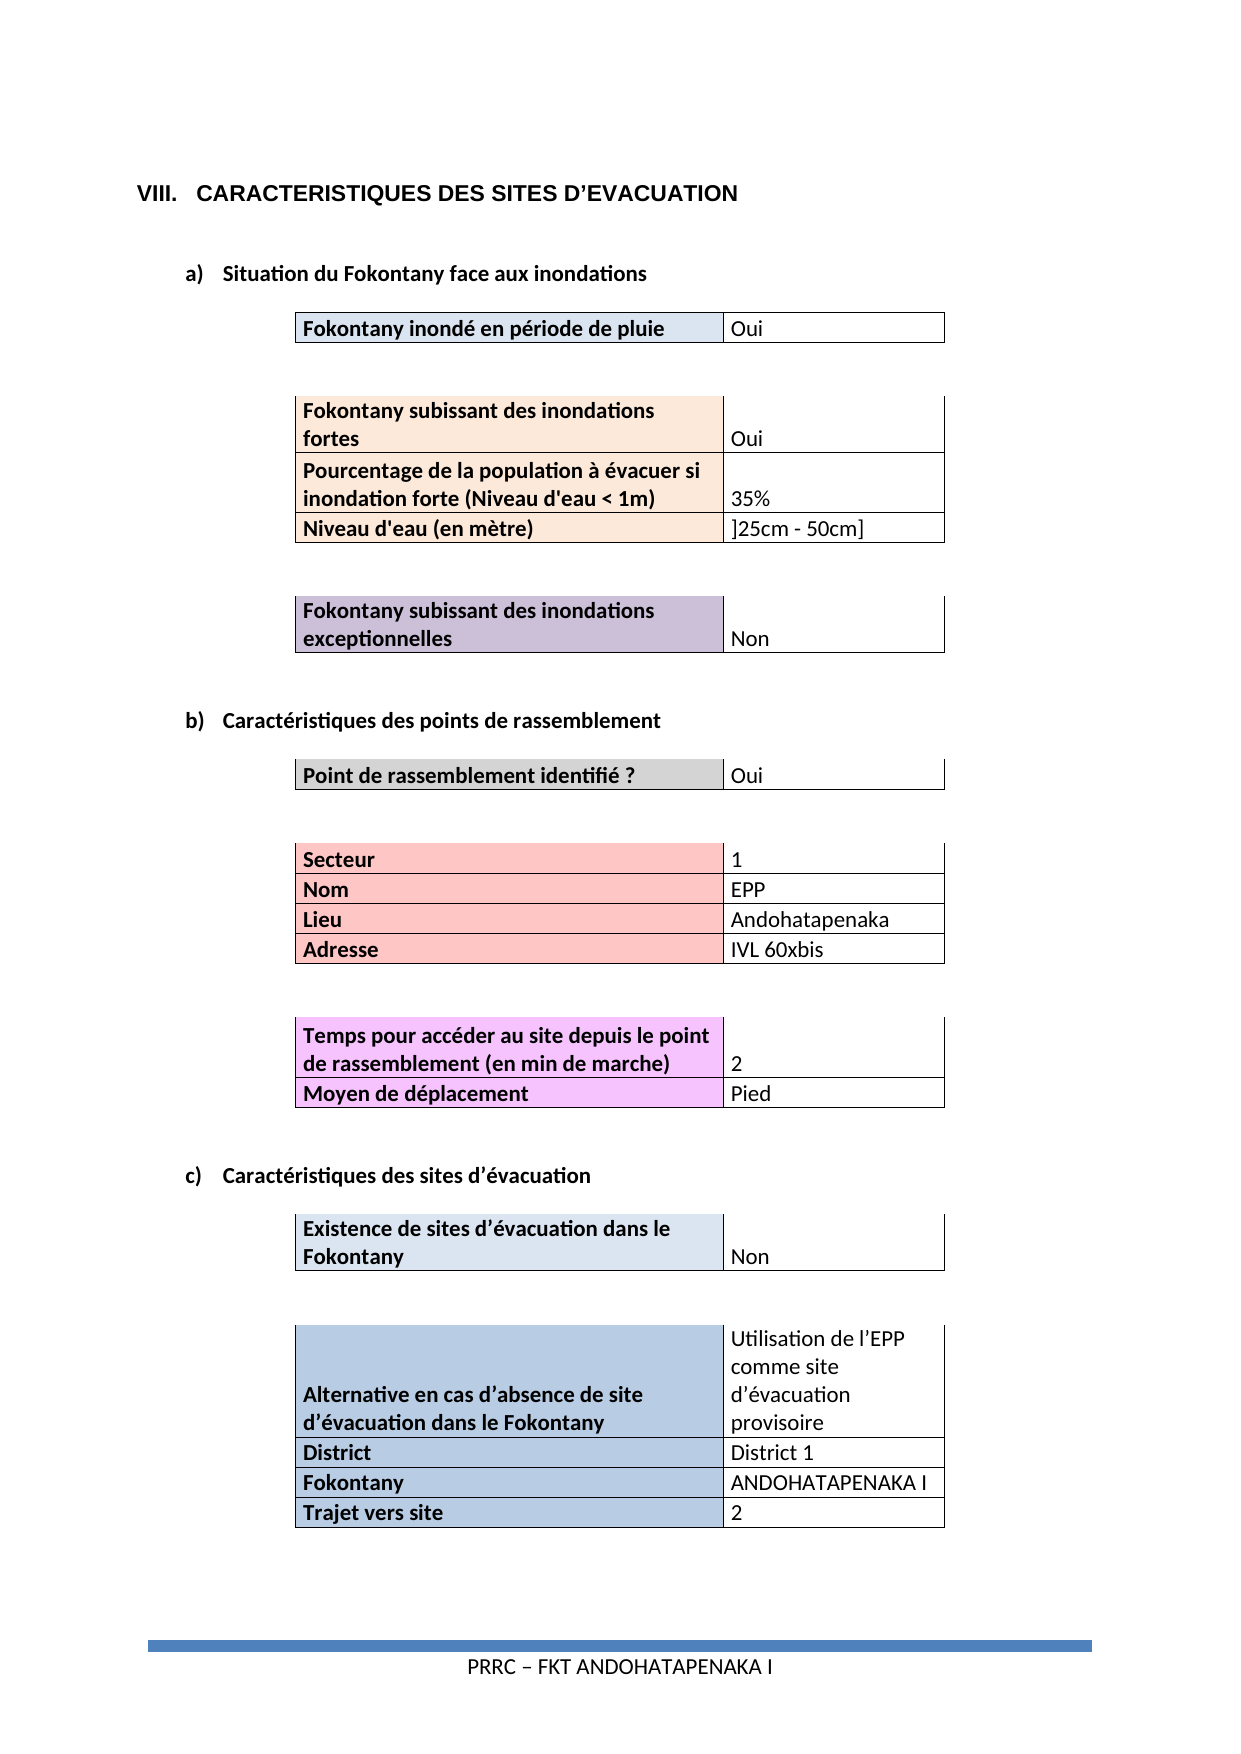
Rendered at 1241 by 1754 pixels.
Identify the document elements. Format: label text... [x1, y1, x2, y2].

table_header 1 [724, 843, 944, 873]
table_cell District [296, 1438, 723, 1467]
table_cell EPP [724, 874, 944, 903]
table_cell 2 [724, 1498, 944, 1527]
table_header 2 [724, 1017, 944, 1077]
table_header Oui [724, 396, 944, 452]
table_header Point de rassemblement identifié ? [296, 759, 723, 789]
table_header Fokontany inondé en période de pluie [296, 313, 723, 342]
table_header Secteur [296, 843, 723, 873]
table_header Fokontany subissant des inondations fortes [296, 396, 723, 452]
table_header Temps pour accéder au site depuis le point de rassemblement (en min de marche) [296, 1017, 723, 1077]
table_cell Andohatapenaka [724, 904, 944, 933]
table_cell IVL 60xbis [724, 934, 944, 963]
table_cell ]25cm - 50cm] [724, 513, 944, 542]
table_cell Lieu [296, 904, 723, 933]
table_header Existence de sites d’évacuation dans le Fokontany [296, 1214, 723, 1270]
table_cell 35% [724, 453, 944, 512]
subtitle CARACTERISTIQUES DES SITES D’EVACUATION [177, 179, 1092, 206]
table_cell District 1 [724, 1438, 944, 1467]
table_cell Nom [296, 874, 723, 903]
table_header Oui [724, 759, 944, 789]
list Caractéristiques des points de rassemblement [185, 706, 1092, 734]
list Caractéristiques des sites d’évacuation [185, 1161, 1092, 1189]
table_header Utilisation de l’EPP comme site d’évacuation provisoire [724, 1325, 944, 1437]
table_cell Fokontany [296, 1468, 723, 1497]
table_header Non [724, 596, 944, 652]
table_cell Niveau d'eau (en mètre) [296, 513, 723, 542]
table_header Oui [724, 313, 944, 342]
table_cell Moyen de déplacement [296, 1078, 723, 1107]
list Situation du Fokontany face aux inondations [185, 259, 1092, 287]
table_cell Pourcentage de la population à évacuer si inondation forte (Niveau d'eau < 1m) [296, 453, 723, 512]
table_header Fokontany subissant des inondations exceptionnelles [296, 596, 723, 652]
table_header Alternative en cas d’absence de site d’évacuation dans le Fokontany [296, 1325, 723, 1437]
table_cell Adresse [296, 934, 723, 963]
table_cell ANDOHATAPENAKA I [724, 1468, 944, 1497]
table_cell Trajet vers site [296, 1498, 723, 1527]
table_header Non [724, 1214, 944, 1270]
table_cell Pied [724, 1078, 944, 1107]
